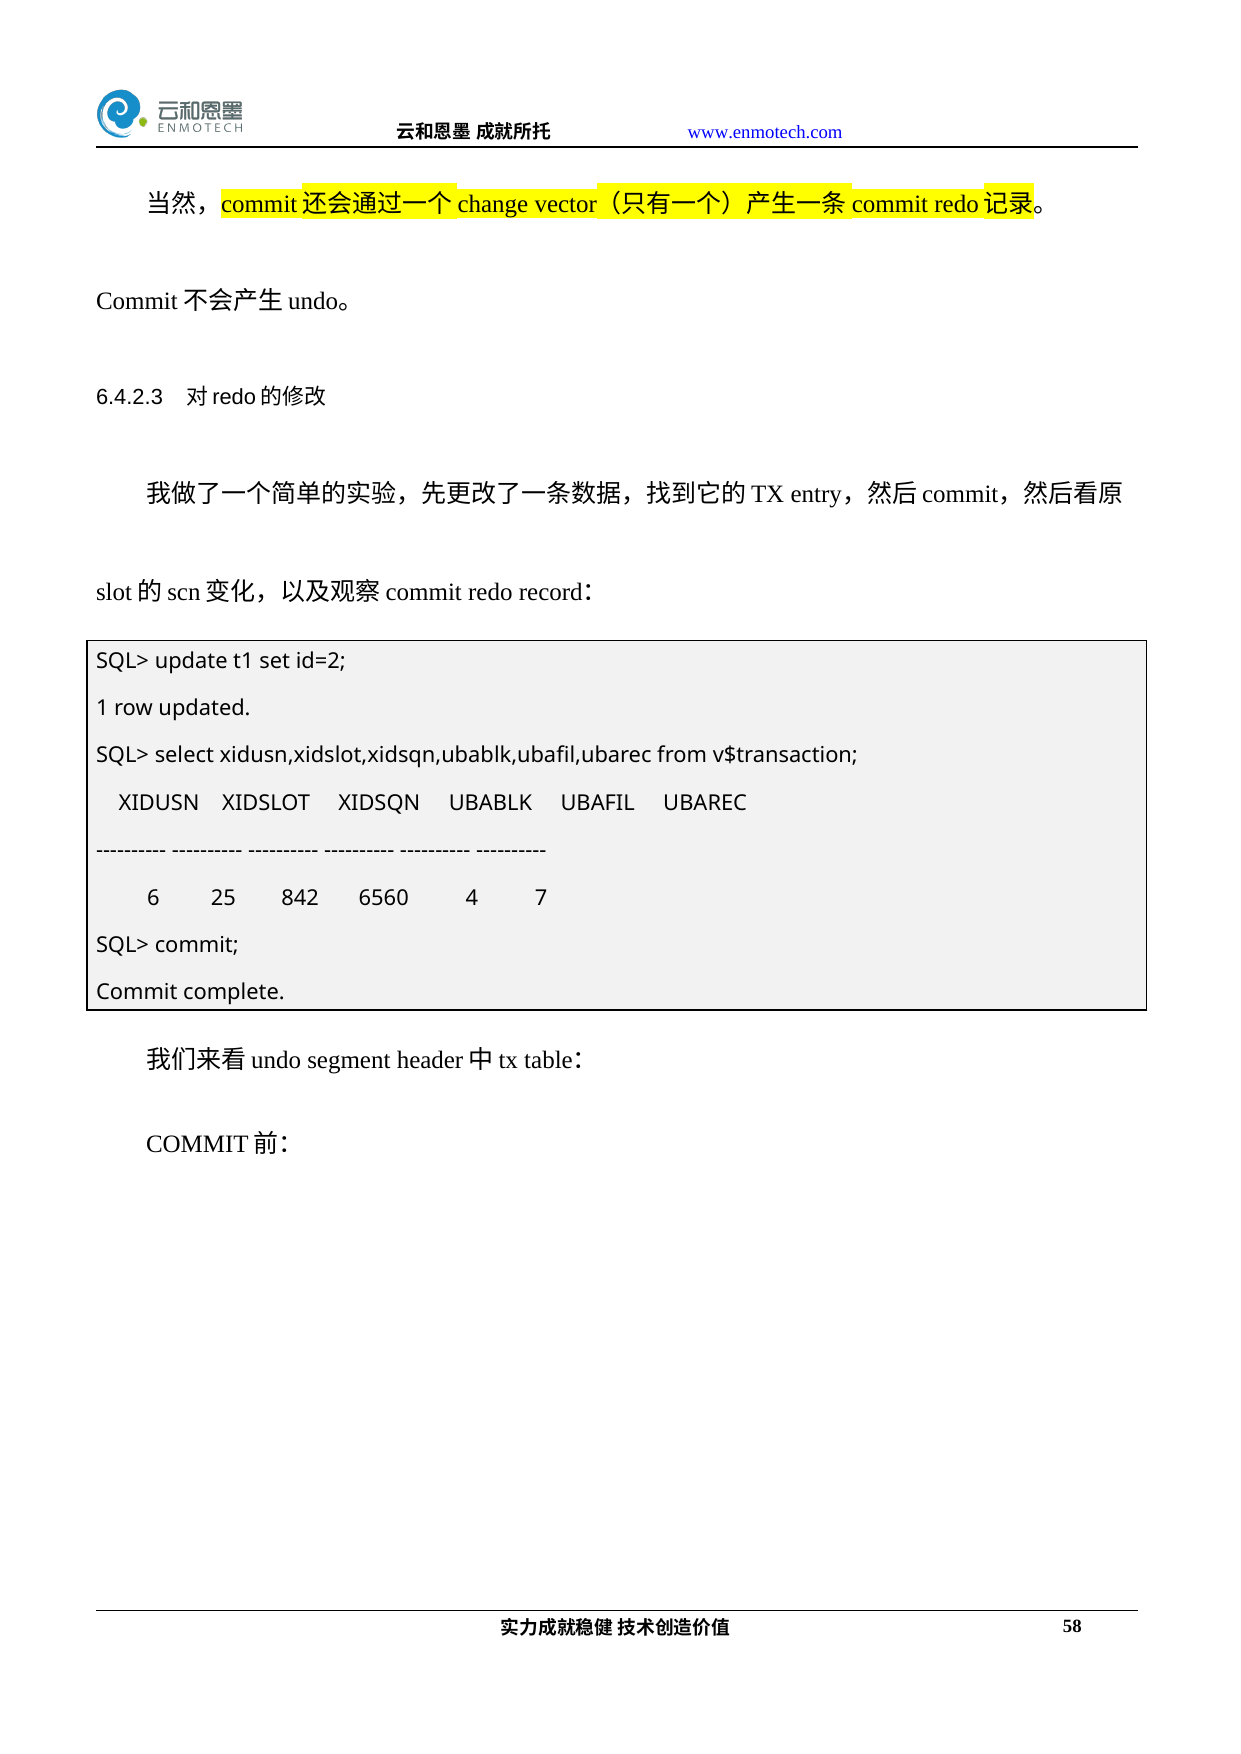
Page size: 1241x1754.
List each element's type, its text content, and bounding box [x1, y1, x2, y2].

subtitle 对redo的修改 [96, 379, 1138, 411]
text 我做了一个简单的实验，先更改了一条数据，找到它的TX entry，然后commit，然后看原slot的scn变化，以及观察commit redo record： [96, 459, 1138, 622]
text 当然，commit还会通过一个change vector（只有一个）产生一条commit redo记录。Commit不会产生undo。 [96, 169, 1138, 331]
text SQL> update t1 set id=2; [88, 641, 1146, 676]
text 6 25 842 6560 4 7 [88, 877, 1146, 913]
text Commit complete. [88, 972, 1146, 1009]
text SQL> commit; [88, 924, 1146, 960]
text 我们来看undo segment header中tx table： [96, 1026, 1138, 1091]
text ---------- ---------- ---------- ---------- ---------- ---------- [88, 830, 1146, 865]
text COMMIT前： [96, 1109, 1138, 1174]
text SQL> select xidusn,xidslot,xidsqn,ubablk,ubafil,ubarec from v$transaction; [88, 735, 1146, 771]
text 1 row updated. [88, 687, 1146, 723]
picture [95, 88, 245, 139]
text XIDUSN XIDSLOT XIDSQN UBABLK UBAFIL UBAREC [88, 782, 1146, 818]
